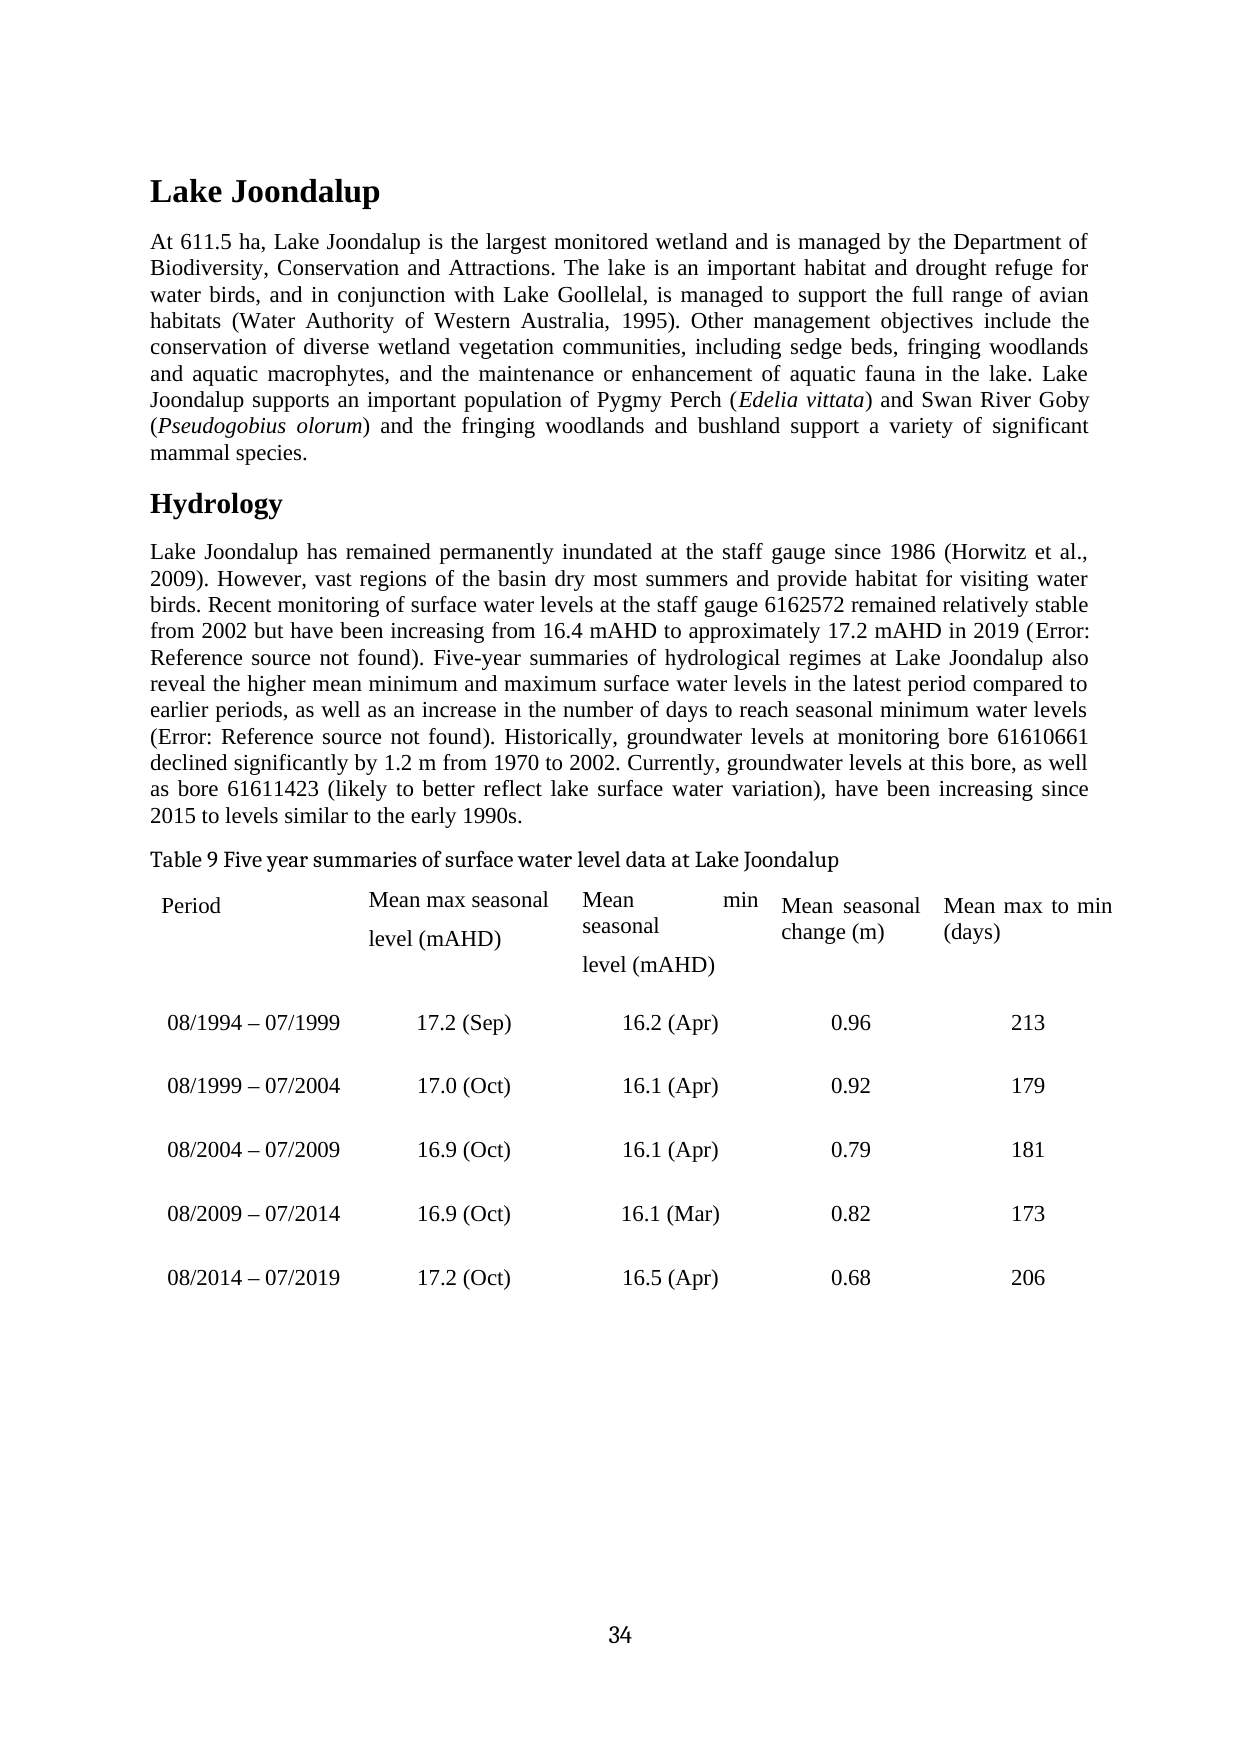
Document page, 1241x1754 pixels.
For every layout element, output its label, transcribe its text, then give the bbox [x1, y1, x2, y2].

table_header Mean min seasonal level (mAHD) [571, 873, 770, 990]
table_cell 213 [932, 990, 1124, 1054]
subtitle Hydrology [150, 486, 1090, 519]
table_cell 08/1999 – 07/2004 [150, 1054, 357, 1117]
table_cell 0.96 [770, 990, 932, 1054]
table_header Period [150, 873, 357, 990]
table_cell 08/2014 – 07/2019 [150, 1245, 357, 1309]
table_cell 08/2004 – 07/2009 [150, 1118, 357, 1181]
table_cell 0.82 [770, 1181, 932, 1245]
subtitle Lake Joondalup [150, 171, 1090, 209]
table_cell 0.68 [770, 1245, 932, 1309]
table_cell 17.2 (Sep) [357, 990, 571, 1054]
table_cell 08/1994 – 07/1999 [150, 990, 357, 1054]
table_cell 179 [932, 1054, 1124, 1117]
table_cell 16.1 (Mar) [571, 1181, 770, 1245]
table_cell 0.79 [770, 1118, 932, 1181]
table_cell 181 [932, 1118, 1124, 1181]
text Table 9 Five year summaries of surface water level data at Lake Joondalup [150, 847, 1090, 873]
table_header Mean max seasonal level (mAHD) [357, 873, 571, 990]
table_cell 16.9 (Oct) [357, 1118, 571, 1181]
table_cell 17.2 (Oct) [357, 1245, 571, 1309]
table_cell 16.1 (Apr) [571, 1054, 770, 1117]
table_cell 16.5 (Apr) [571, 1245, 770, 1309]
table_cell 206 [932, 1245, 1124, 1309]
table_cell 17.0 (Oct) [357, 1054, 571, 1117]
text At 611.5 ha, Lake Joondalup is the largest monitored wetland and is managed by the Department of Biodiversity, Conservation and Attractions. The lake is an important habitat and drought refuge for water birds, and in conjunction with Lake Goollelal, is managed to support the full range of avian habitats (Water Authority of Western Australia, 1995). Other management objectives include the conservation of diverse wetland vegetation communities, including sedge beds, fringing woodlands and aquatic macrophytes, and the maintenance or enhancement of aquatic fauna in the lake. Lake Joondalup supports an important population of Pygmy Perch (Edelia vittata) and Swan River Goby (Pseudogobius olorum) and the fringing woodlands and bushland support a variety of significant mammal species. [150, 228, 1090, 465]
table_cell 16.1 (Apr) [571, 1118, 770, 1181]
table_header Mean seasonal change (m) [770, 873, 932, 990]
table_cell 08/2009 – 07/2014 [150, 1181, 357, 1245]
table_cell 0.92 [770, 1054, 932, 1117]
table_cell 16.9 (Oct) [357, 1181, 571, 1245]
table_cell 173 [932, 1181, 1124, 1245]
table_header Mean max to min (days) [932, 873, 1124, 990]
table_cell 16.2 (Apr) [571, 990, 770, 1054]
